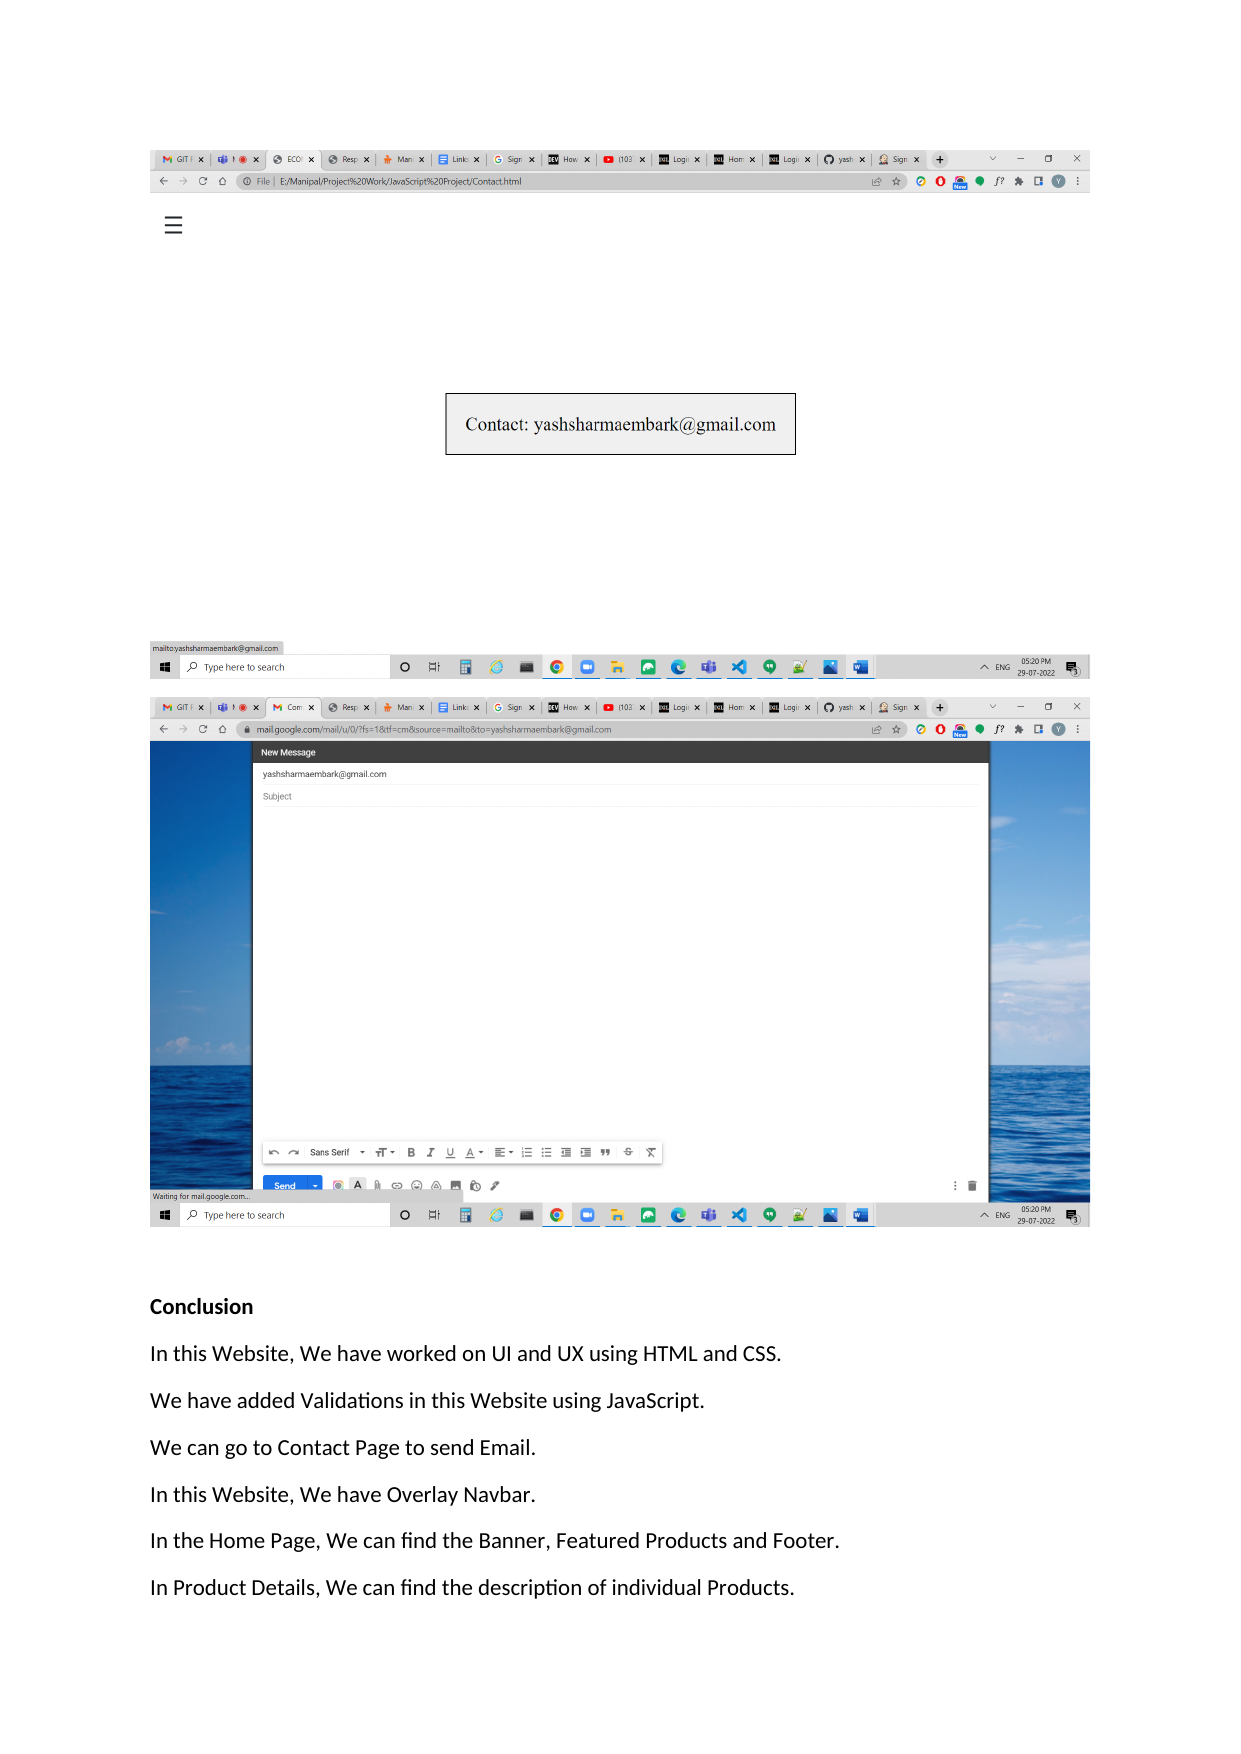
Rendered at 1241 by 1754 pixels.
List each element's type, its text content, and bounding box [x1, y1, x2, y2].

picture [150, 697, 1091, 1227]
text Conclusion [150, 1292, 1090, 1320]
text We have added Validations in this Website using JavaScript. [150, 1386, 1090, 1414]
picture [150, 150, 1091, 679]
text In Product Details, We can find the description of individual Products. [150, 1573, 1090, 1602]
text In this Website, We have worked on UI and UX using HTML and CSS. [150, 1339, 1090, 1367]
text In the Home Page, We can find the Banner, Featured Products and Footer. [150, 1527, 1090, 1555]
text We can go to Contact Page to send Email. [150, 1433, 1090, 1461]
text In this Website, We have Overlay Navbar. [150, 1480, 1090, 1508]
